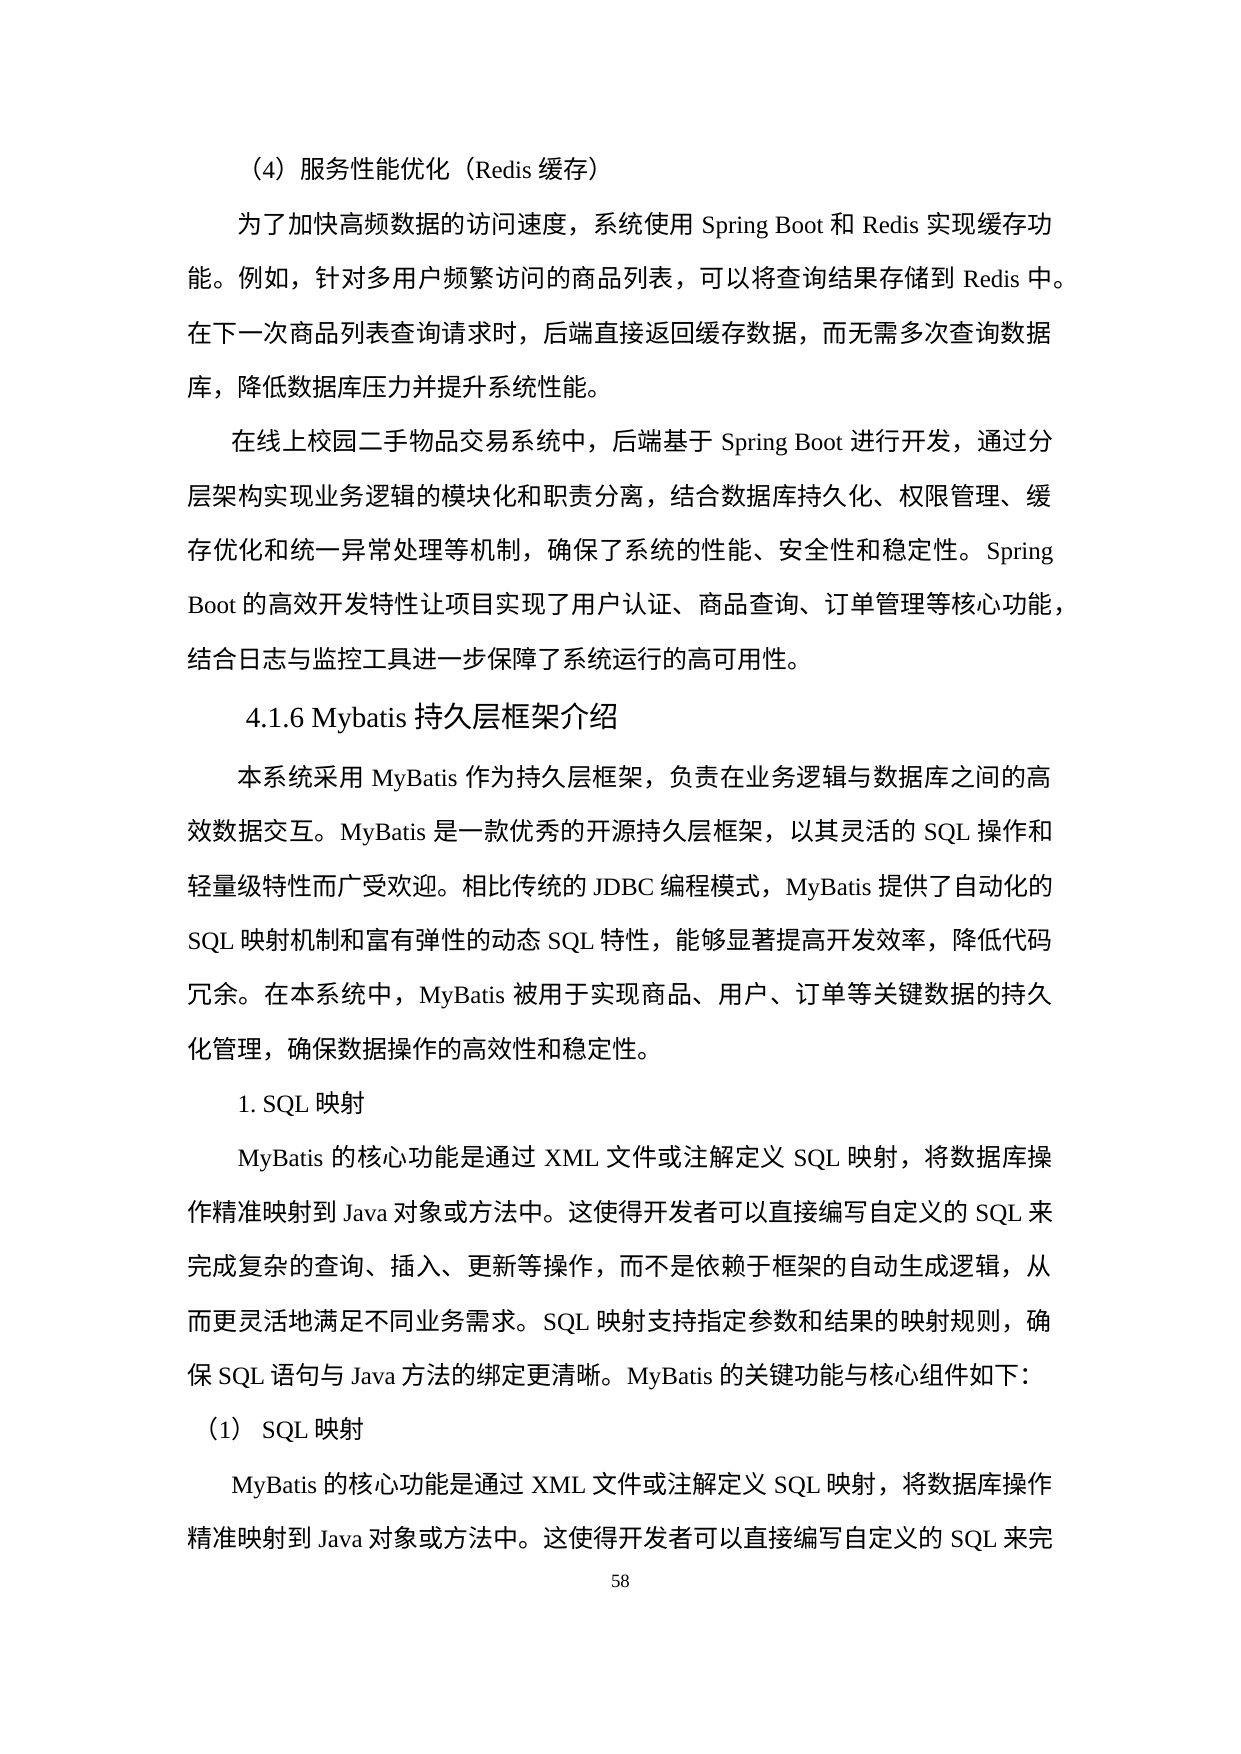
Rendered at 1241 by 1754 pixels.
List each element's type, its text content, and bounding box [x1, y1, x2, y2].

text MyBatis 的核心功能是通过 XML 文件或注解定义 SQL 映射，将数据库操作精准映射到 Java 对象或方法中。这使得开发者可以直接编写自定义的 SQL 来完成复杂的查询、插入、更新等操作，而不是依赖于框架的自动生成逻辑，从而更灵活地满足不同业务需求。SQL 映射支持指定参数和结果的映射规则，确保 SQL 语句与 Java 方法的绑定更清晰。MyBatis 的关键功能与核心组件如下： [187, 1138, 1053, 1392]
text 为了加快高频数据的访问速度，系统使用 Spring Boot 和 Redis 实现缓存功能。例如，针对多用户频繁访问的商品列表，可以将查询结果存储到 Redis 中。在下一次商品列表查询请求时，后端直接返回缓存数据，而无需多次查询数据库，降低数据库压力并提升系统性能。 [187, 204, 1053, 404]
text 本系统采用 MyBatis 作为持久层框架，负责在业务逻辑与数据库之间的高效数据交互。MyBatis 是一款优秀的开源持久层框架，以其灵活的 SQL 操作和轻量级特性而广受欢迎。相比传统的 JDBC 编程模式，MyBatis 提供了自动化的 SQL 映射机制和富有弹性的动态 SQL 特性，能够显著提高开发效率，降低代码冗余。在本系统中，MyBatis 被用于实现商品、用户、订单等关键数据的持久化管理，确保数据操作的高效性和稳定性。 [187, 757, 1053, 1065]
text （1） SQL 映射 [187, 1410, 1053, 1446]
subtitle Mybatis 持久层框架介绍 [187, 694, 1053, 736]
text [187, 1464, 1053, 1555]
text （4）服务性能优化（Redis 缓存） [187, 150, 1053, 186]
text 1. SQL 映射 [187, 1083, 1053, 1120]
text 在线上校园二手物品交易系统中，后端基于 Spring Boot 进行开发，通过分层架构实现业务逻辑的模块化和职责分离，结合数据库持久化、权限管理、缓存优化和统一异常处理等机制，确保了系统的性能、安全性和稳定性。Spring Boot 的高效开发特性让项目实现了用户认证、商品查询、订单管理等核心功能，结合日志与监控工具进一步保障了系统运行的高可用性。 [187, 422, 1053, 676]
